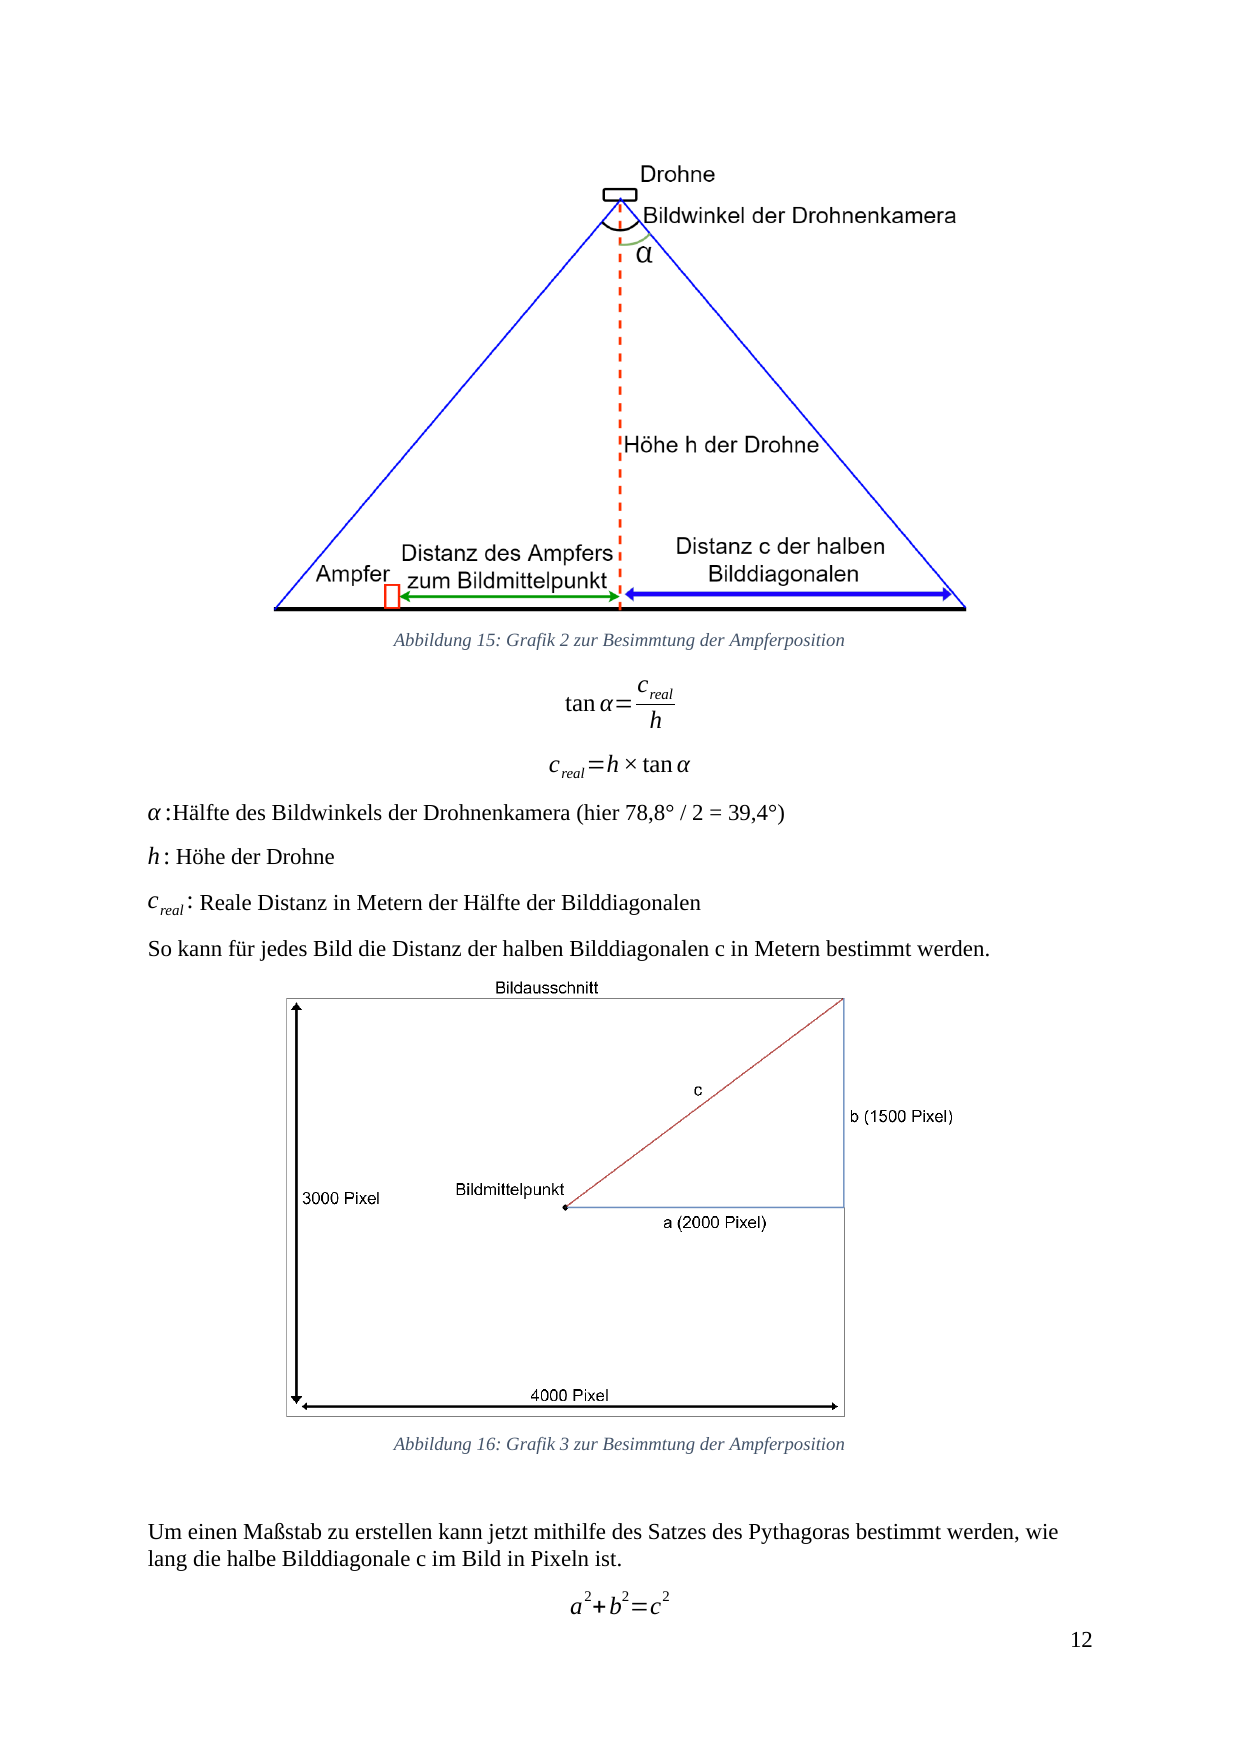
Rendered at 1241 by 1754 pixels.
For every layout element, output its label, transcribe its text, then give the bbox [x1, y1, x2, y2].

picture [286, 977, 954, 1417]
text Um einen Maßstab zu erstellen kann jetzt mithilfe des Satzes des Pythagoras bestimmt werden, wie lang die halbe Bilddiagonale c im Bild in Pixeln ist. [148, 1518, 1093, 1571]
text Reale Distanz in Metern der Hälfte der Bilddiagonalen [148, 887, 1093, 918]
text Abbildung 15: Grafik 2 zur Besimmtung der Ampferposition [148, 628, 1093, 650]
text Abbildung 16: Grafik 3 zur Besimmtung der Ampferposition [148, 1433, 1093, 1454]
text So kann für jedes Bild die Distanz der halben Bilddiagonalen c in Metern bestimmt werden. [148, 935, 1093, 961]
text Höhe der Drohne [148, 843, 1093, 870]
text Hälfte des Bildwinkels der Drohnenkamera (hier 78,8° / 2 = 39,4°) [148, 798, 1093, 826]
picture [273, 147, 967, 612]
